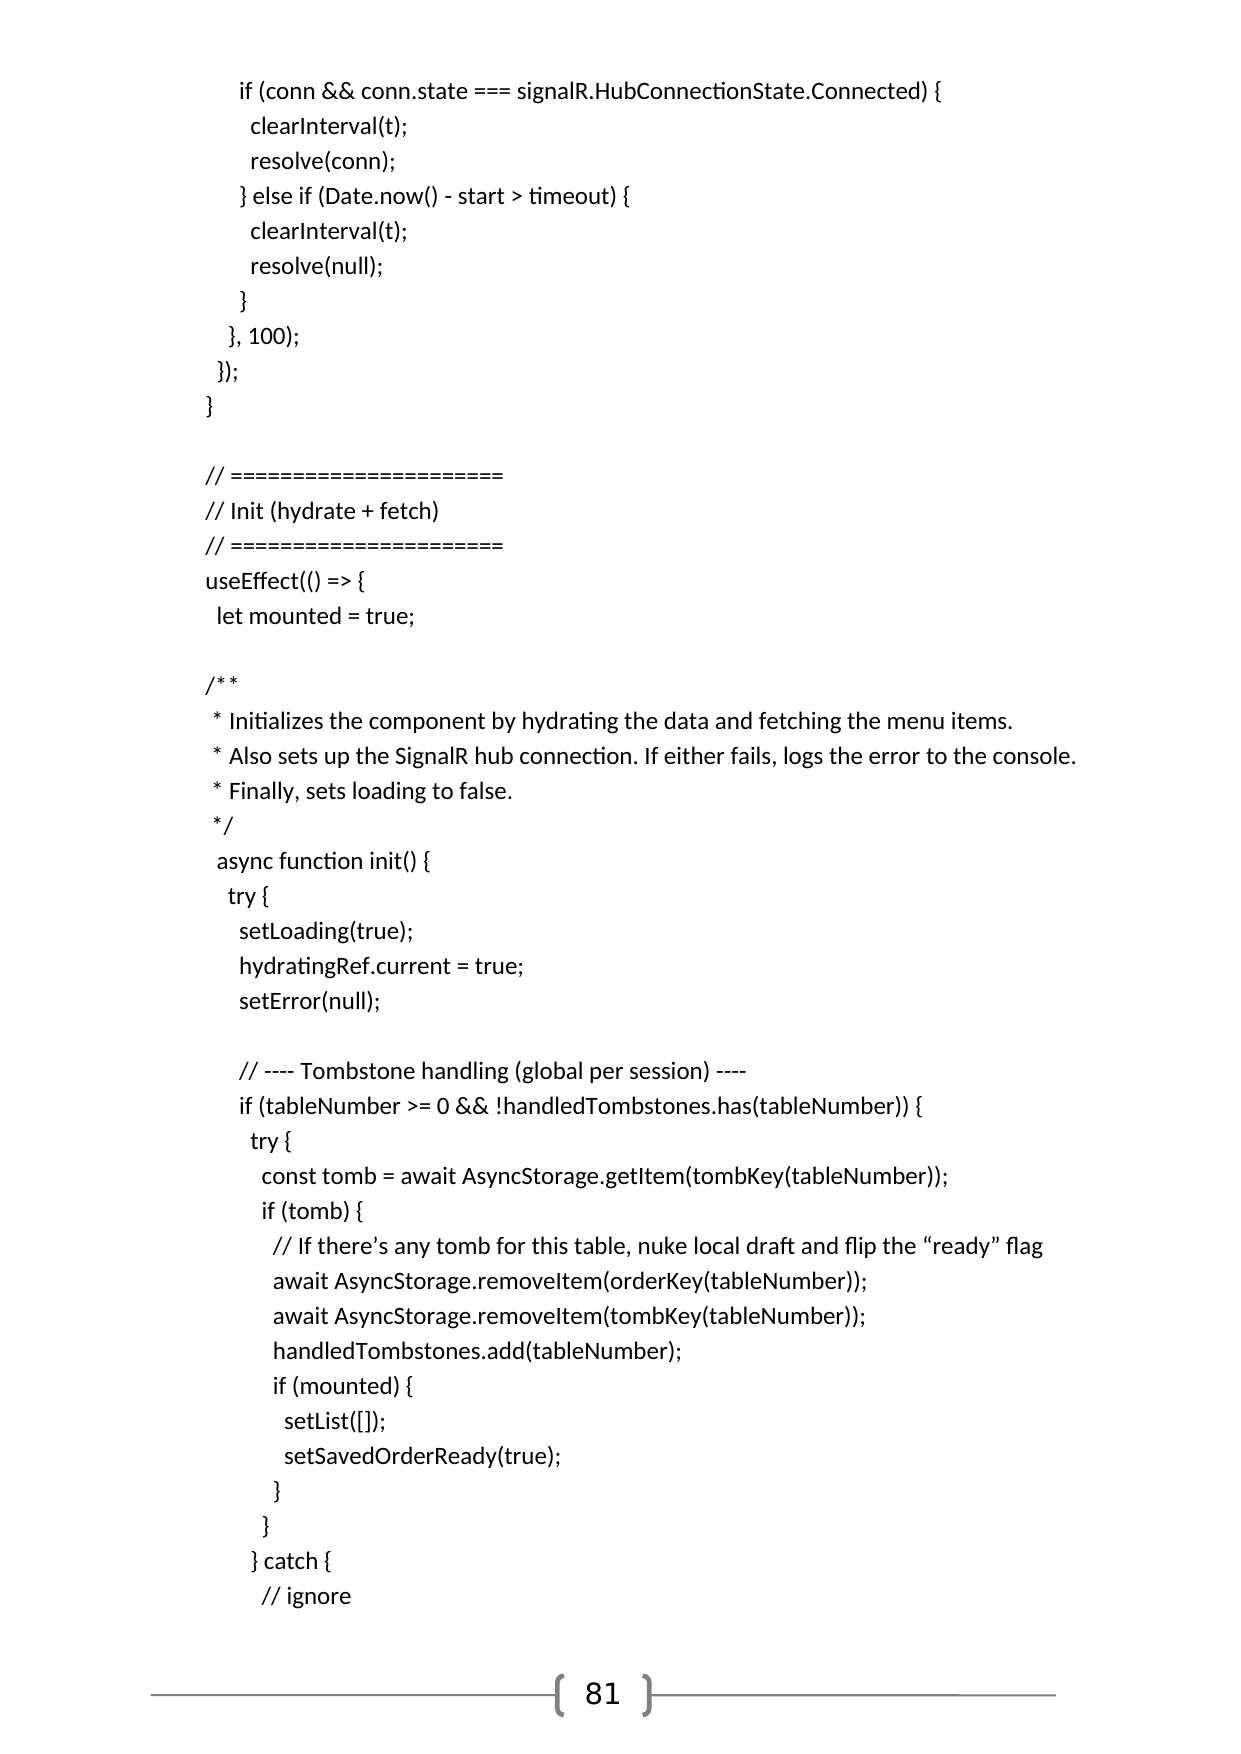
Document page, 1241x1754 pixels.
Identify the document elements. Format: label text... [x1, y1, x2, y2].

list * Also sets up the SignalR hub connection. If either fails, logs the error to the console. [194, 740, 1088, 771]
list * Initializes the component by hydrating the data and fetching the menu items. [194, 705, 1088, 736]
list try { [194, 1125, 1088, 1156]
list // ---- Tombstone handling (global per session) ---- [194, 1055, 1088, 1086]
list if (tomb) { [194, 1195, 1088, 1226]
list let mounted = true; [194, 600, 1088, 631]
list setLoading(true); [194, 915, 1088, 946]
list // Init (hydrate + fetch) [194, 495, 1088, 526]
list async function init() { [194, 845, 1088, 876]
list /** [194, 670, 1088, 701]
list clearInterval(t); [194, 215, 1088, 246]
list } else if (Date.now() - start > timeout) { [194, 180, 1088, 211]
list setList([]); [194, 1405, 1088, 1436]
list }, 100); [194, 320, 1088, 351]
list handledTombstones.add(tableNumber); [194, 1335, 1088, 1366]
list await AsyncStorage.removeItem(tombKey(tableNumber)); [194, 1300, 1088, 1331]
list } [194, 390, 1088, 421]
list resolve(conn); [194, 145, 1088, 176]
list resolve(null); [194, 250, 1088, 281]
list } [194, 1510, 1088, 1541]
list try { [194, 880, 1088, 911]
list }); [194, 355, 1088, 386]
list hydratingRef.current = true; [194, 950, 1088, 981]
list // ignore [194, 1580, 1088, 1611]
list clearInterval(t); [194, 110, 1088, 141]
list // ====================== [194, 530, 1088, 561]
list await AsyncStorage.removeItem(orderKey(tableNumber)); [194, 1265, 1088, 1296]
list // If there’s any tomb for this table, nuke local draft and flip the “ready” flag [194, 1230, 1088, 1261]
list const tomb = await AsyncStorage.getItem(tombKey(tableNumber)); [194, 1160, 1088, 1191]
list if (mounted) { [194, 1370, 1088, 1401]
list * Finally, sets loading to false. [194, 775, 1088, 806]
list } catch { [194, 1545, 1088, 1576]
list // ====================== [194, 460, 1088, 491]
list if (conn && conn.state === signalR.HubConnectionState.Connected) { [194, 75, 1088, 106]
list */ [194, 810, 1088, 841]
list setError(null); [194, 985, 1088, 1016]
list setSavedOrderReady(true); [194, 1440, 1088, 1471]
list } [194, 1475, 1088, 1506]
list } [194, 285, 1088, 316]
list if (tableNumber >= 0 && !handledTombstones.has(tableNumber)) { [194, 1090, 1088, 1121]
list useEffect(() => { [194, 565, 1088, 596]
